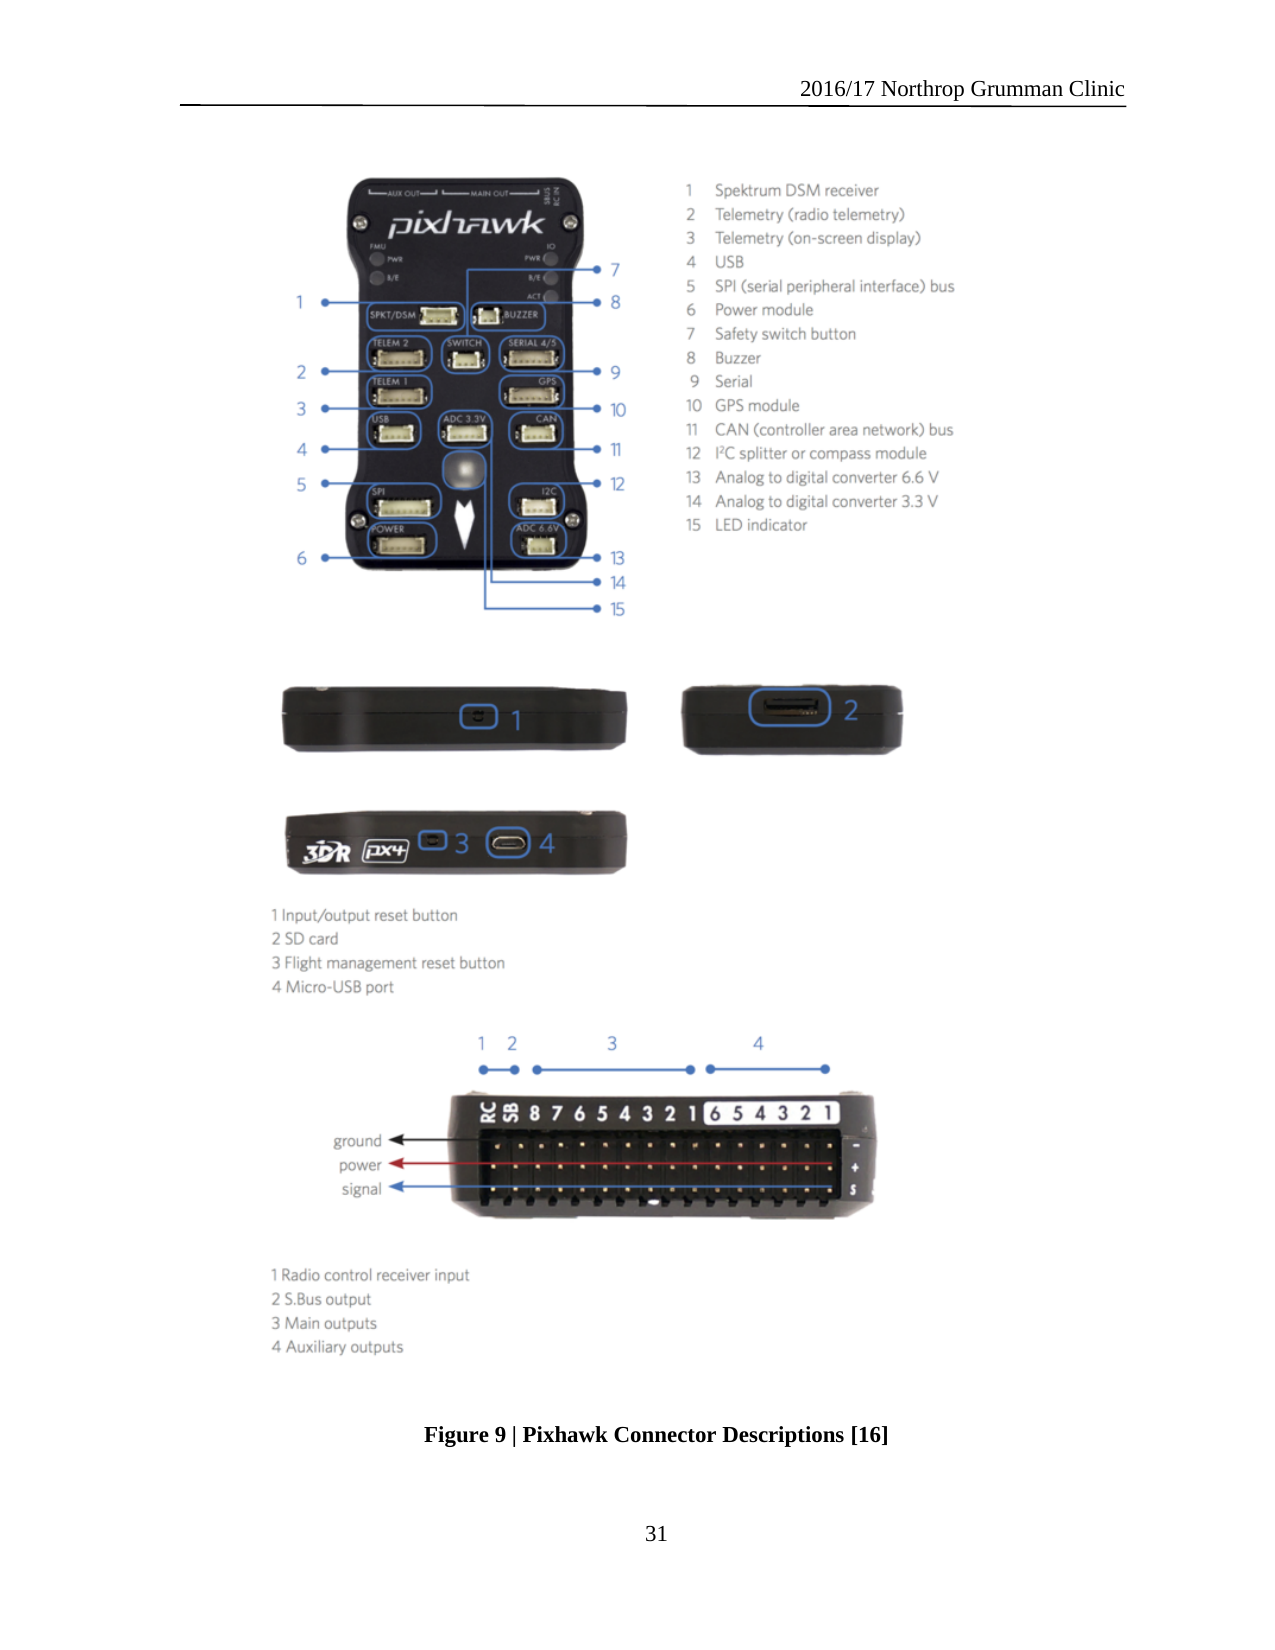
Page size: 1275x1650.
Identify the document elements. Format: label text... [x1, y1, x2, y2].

picture [243, 150, 1074, 1380]
text Figure 9 | Pixhawk Connector Descriptions [16] [187, 1421, 1125, 1447]
